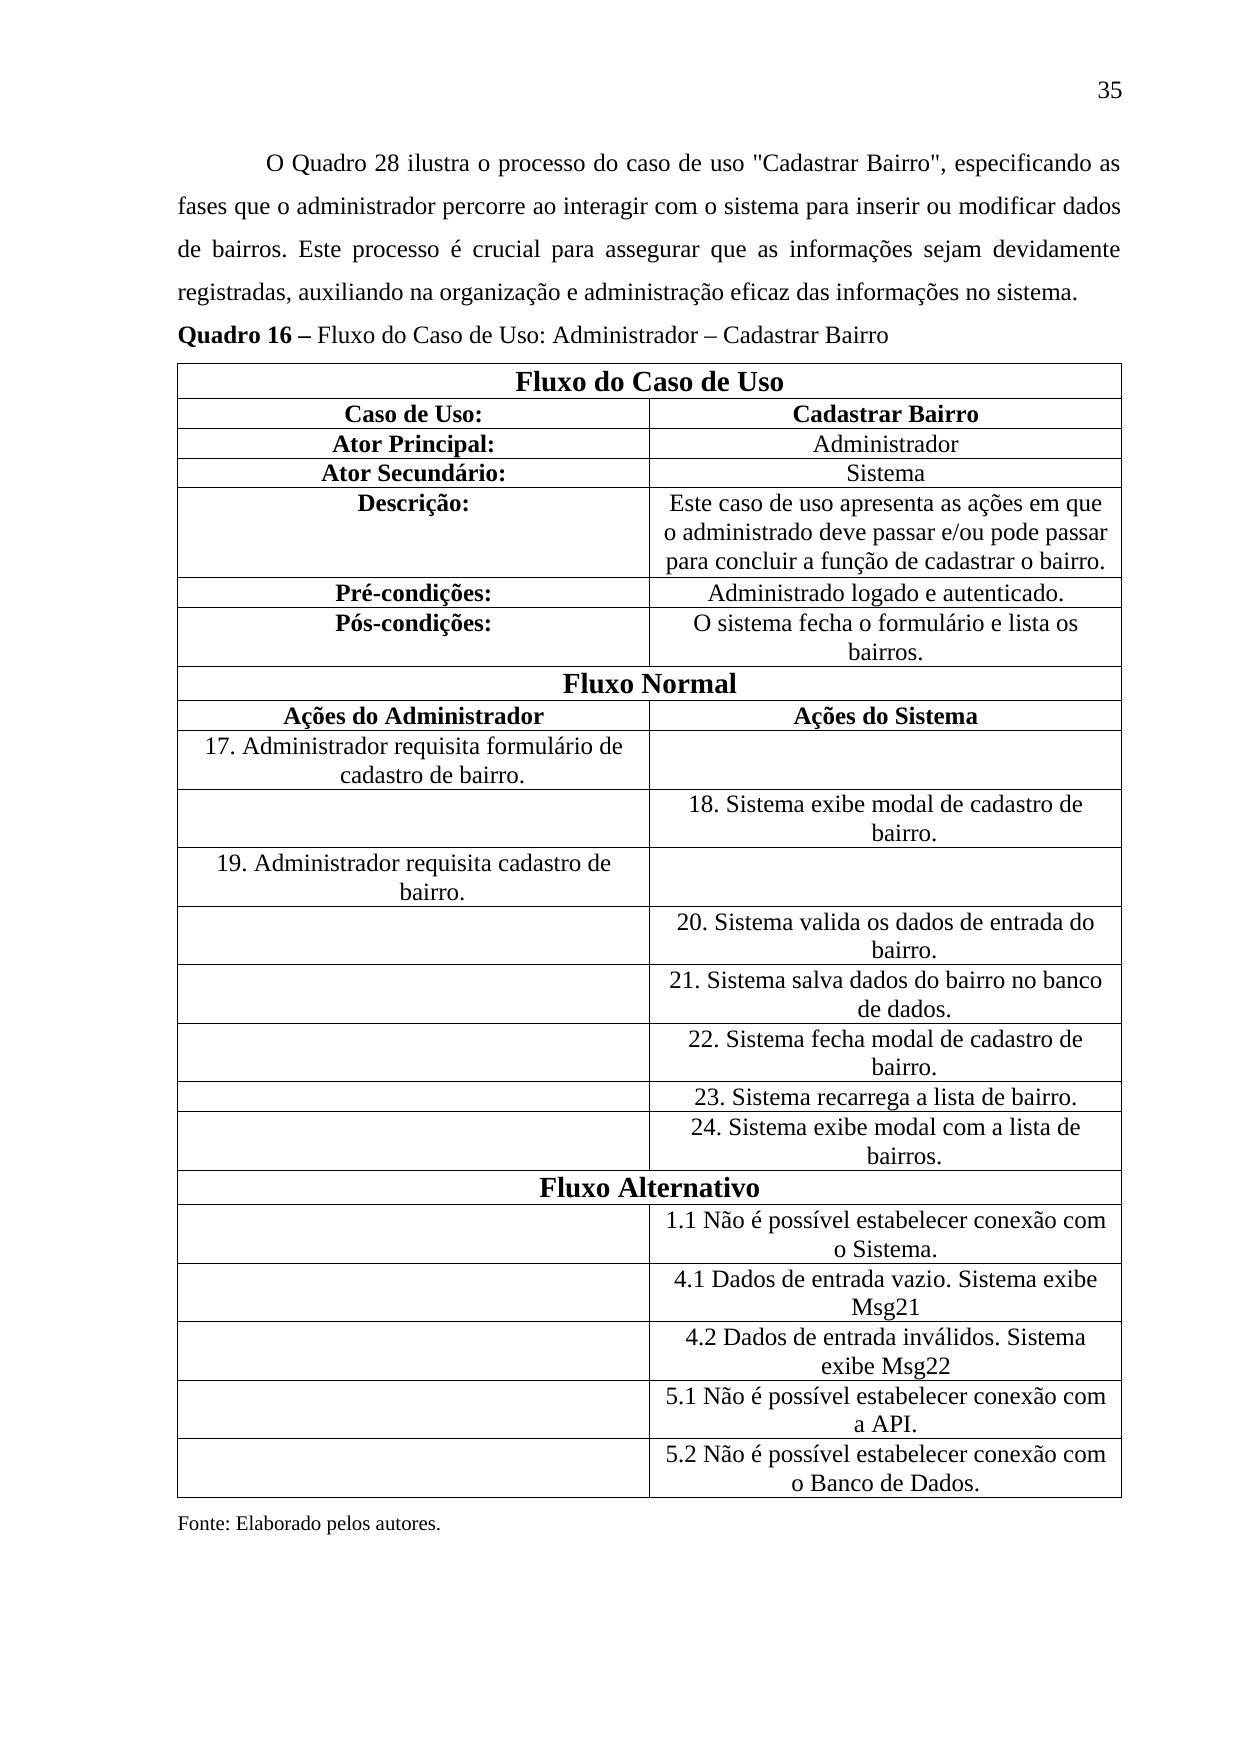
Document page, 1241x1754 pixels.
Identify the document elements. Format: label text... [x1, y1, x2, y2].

text Quadro 16 – Fluxo do Caso de Uso: Administrador – Cadastrar Bairro [177, 320, 1122, 349]
table_cell Administrador requisita formulário de cadastro de bairro. [178, 731, 649, 788]
table_cell [178, 1112, 649, 1169]
table_cell Fluxo Alternativo [178, 1171, 1121, 1204]
table_cell Ações do Administrador [178, 701, 649, 730]
table_cell [178, 1205, 649, 1263]
table_cell [178, 1082, 649, 1111]
table_cell Este caso de uso apresenta as ações em que o administrado deve passar e/ou pode passar para concluir a função de cadastrar o bairro. [650, 488, 1121, 577]
table_cell Sistema valida os dados de entrada do bairro. [650, 907, 1121, 964]
table_cell Administrado logado e autenticado. [650, 578, 1121, 607]
table_cell Sistema exibe modal de cadastro de bairro. [650, 790, 1121, 847]
table_cell [650, 848, 1121, 906]
table_cell 5.1 Não é possível estabelecer conexão com a API. [650, 1381, 1121, 1438]
table_cell Ator Principal: [178, 429, 649, 457]
table_cell [178, 907, 649, 964]
table_cell 5.2 Não é possível estabelecer conexão com o Banco de Dados. [650, 1439, 1121, 1497]
table_cell Caso de Uso: [178, 399, 649, 428]
table_cell Administrador [650, 429, 1121, 457]
table_cell Sistema fecha modal de cadastro de bairro. [650, 1024, 1121, 1081]
table_cell [650, 731, 1121, 788]
table_cell [178, 1024, 649, 1081]
table_cell [178, 965, 649, 1023]
table_cell 4.2 Dados de entrada inválidos. Sistema exibe Msg22 [650, 1322, 1121, 1380]
table_cell 4.1 Dados de entrada vazio. Sistema exibe Msg21 [650, 1264, 1121, 1321]
table_header Fluxo do Caso de Uso [178, 364, 1121, 398]
table_cell Fluxo Normal [178, 667, 1121, 700]
text Fonte: Elaborado pelos autores. [177, 1510, 1122, 1534]
table_cell Pré-condições: [178, 578, 649, 607]
table_cell Cadastrar Bairro [650, 399, 1121, 428]
table_cell Sistema salva dados do bairro no banco de dados. [650, 965, 1121, 1023]
table_cell Sistema [650, 459, 1121, 487]
table_cell 1.1 Não é possível estabelecer conexão com o Sistema. [650, 1205, 1121, 1263]
table_cell Ator Secundário: [178, 459, 649, 487]
table_cell Sistema recarrega a lista de bairro. [650, 1082, 1121, 1111]
table_cell Pós-condições: [178, 608, 649, 666]
table_cell [178, 1322, 649, 1380]
table_cell [178, 1439, 649, 1497]
table_cell Administrador requisita cadastro de bairro. [178, 848, 649, 906]
table_cell [178, 1264, 649, 1321]
table_cell [178, 790, 649, 847]
table_cell Sistema exibe modal com a lista de bairros. [650, 1112, 1121, 1169]
text O Quadro 28 ilustra o processo do caso de uso "Cadastrar Bairro", especificando as fases que o administrador percorre ao interagir com o sistema para inserir ou modificar dados de bairros. Este processo é crucial para assegurar que as informações sejam devidamente registradas, auxiliando na organização e administração eficaz das informações no sistema. [177, 148, 1122, 306]
table_cell Descrição: [178, 488, 649, 577]
table_cell O sistema fecha o formulário e lista os bairros. [650, 608, 1121, 666]
table_cell Ações do Sistema [650, 701, 1121, 730]
table_cell [178, 1381, 649, 1438]
